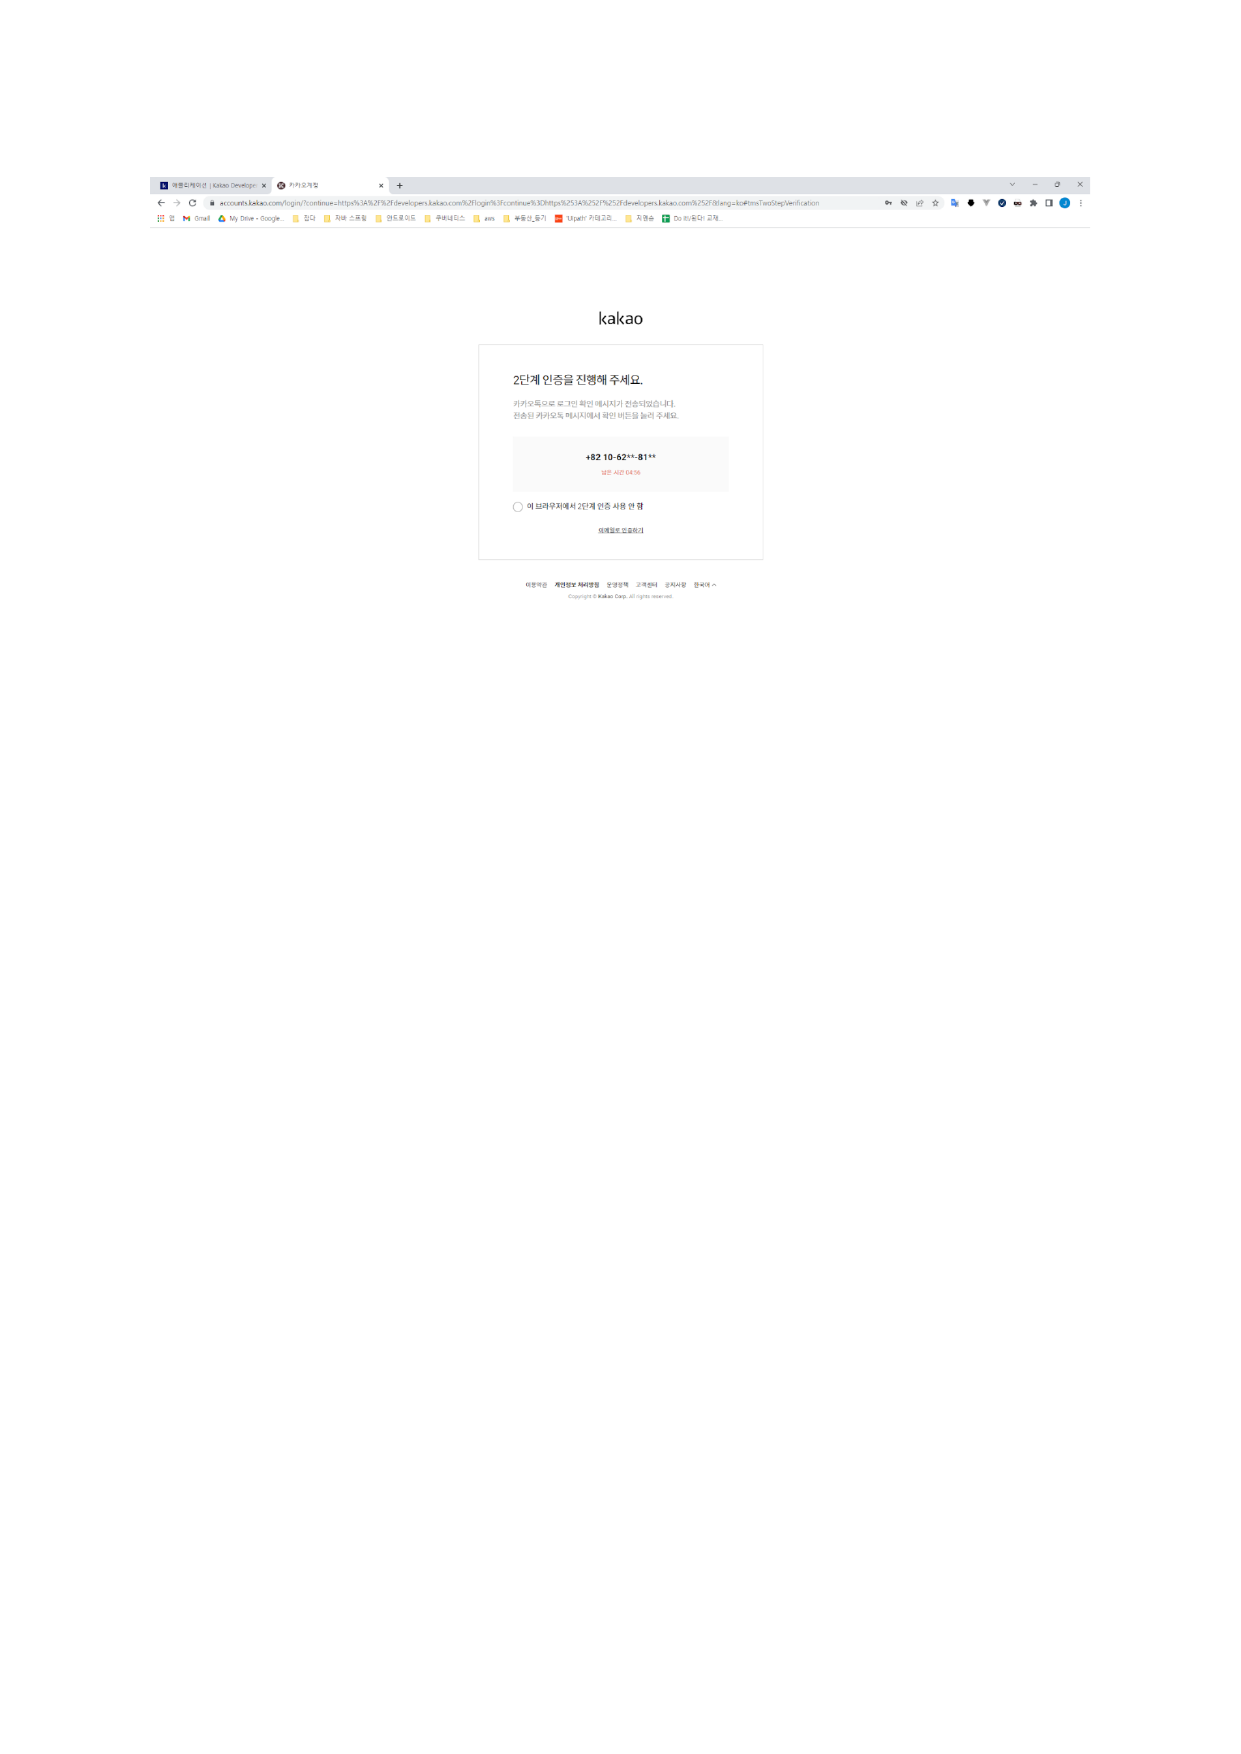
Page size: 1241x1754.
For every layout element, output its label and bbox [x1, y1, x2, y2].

picture [150, 177, 1091, 684]
